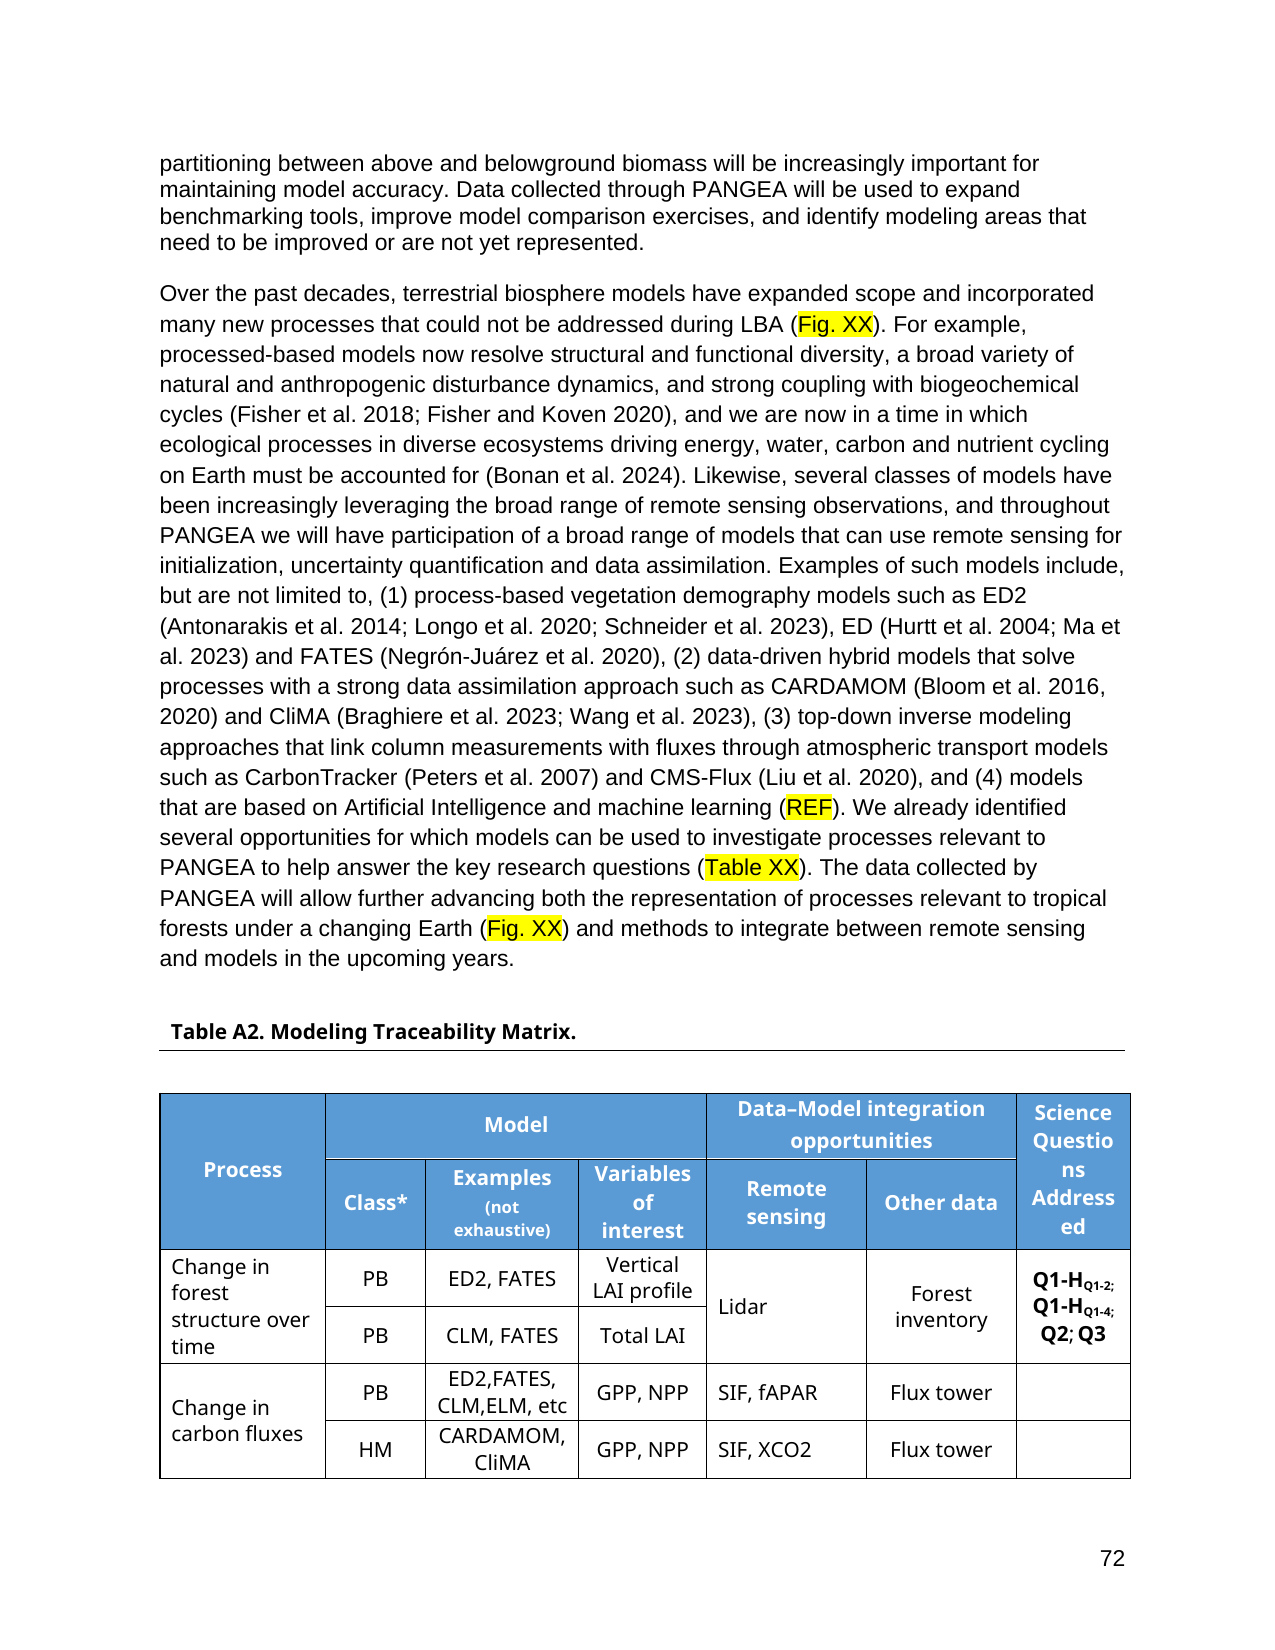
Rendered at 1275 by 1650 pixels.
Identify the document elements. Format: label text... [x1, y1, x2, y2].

table_cell GPP, NPP [579, 1364, 706, 1420]
table_cell [1017, 1421, 1130, 1477]
table_cell ED2,FATES, CLM,ELM, etc [426, 1364, 578, 1420]
table_cell SIF, XCO2 [707, 1421, 866, 1477]
table_cell ED2, FATES [426, 1250, 578, 1306]
table_cell Other data [867, 1160, 1016, 1249]
table_header Data–Model integration opportunities [707, 1094, 1016, 1158]
table_cell Vertical LAI profile [579, 1250, 706, 1306]
text Over the past decades, terrestrial biosphere models have expanded scope and incorporated many new processes that could not be addressed during LBA (Fig. XX). For example, processed-based models now resolve structural and functional diversity, a broad variety of natural and anthropogenic disturbance dynamics, and strong coupling with biogeochemical cycles (Fisher et al. 2018; Fisher and Koven 2020), and we are now in a time in which ecological processes in diverse ecosystems driving energy, water, carbon and nutrient cycling on Earth must be accounted for (Bonan et al. 2024). Likewise, several classes of models have been increasingly leveraging the broad range of remote sensing observations, and throughout PANGEA we will have participation of a broad range of models that can use remote sensing for initialization, uncertainty quantification and data assimilation. Examples of such models include, but are not limited to, (1) process-based vegetation demography models such as ED2 (Antonarakis et al. 2014; Longo et al. 2020; Schneider et al. 2023), ED (Hurtt et al. 2004; Ma et al. 2023) and FATES (Negrón-Juárez et al. 2020), (2) data-driven hybrid models that solve processes with a strong data assimilation approach such as CARDAMOM (Bloom et al. 2016, 2020) and CliMA (Braghiere et al. 2023; Wang et al. 2023), (3) top-down inverse modeling approaches that link column measurements with fluxes through atmospheric transport models such as CarbonTracker (Peters et al. 2007) and CMS-Flux (Liu et al. 2020), and (4) models that are based on Artificial Intelligence and machine learning (REF). We already identified several opportunities for which models can be used to investigate processes relevant to PANGEA to help answer the key research questions (Table XX). The data collected by PANGEA will allow further advancing both the representation of processes relevant to tropical forests under a changing Earth (Fig. XX) and methods to integrate between remote sensing and models in the upcoming years. [159, 280, 1125, 971]
table_cell PB [326, 1364, 425, 1420]
table_cell HM [326, 1421, 425, 1477]
table_cell [1017, 1364, 1130, 1420]
table_header Table A2. Modeling Traceability Matrix. [159, 1017, 1125, 1050]
table_cell PB [326, 1307, 425, 1363]
table_cell CARDAMOM, CliMA [426, 1421, 578, 1477]
table_cell Forest inventory [867, 1250, 1016, 1363]
table_cell Examples (not exhaustive) [426, 1160, 578, 1249]
table_cell CLM, FATES [426, 1307, 578, 1363]
table_cell PB [326, 1250, 425, 1306]
table_cell Flux tower [867, 1421, 1016, 1477]
table_cell Change in carbon fluxes [161, 1364, 325, 1477]
table_cell GPP, NPP [579, 1421, 706, 1477]
table_cell Remote sensing [707, 1160, 866, 1249]
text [159, 150, 1125, 255]
table_cell Lidar [707, 1250, 866, 1363]
table_cell Q1-HQ1-2; Q1-HQ1-4; Q2; Q3 [1017, 1250, 1130, 1363]
table_header Model [326, 1094, 706, 1158]
table_cell Variables of interest [579, 1160, 706, 1249]
table_cell Flux tower [867, 1364, 1016, 1420]
table_cell Change in forest structure over time [161, 1250, 325, 1363]
table_cell Class* [326, 1160, 425, 1249]
table_cell SIF, fAPAR [707, 1364, 866, 1420]
table_cell Total LAI [579, 1307, 706, 1363]
table_header Process [161, 1094, 325, 1249]
table_header Science Questions Addressed [1017, 1094, 1130, 1249]
